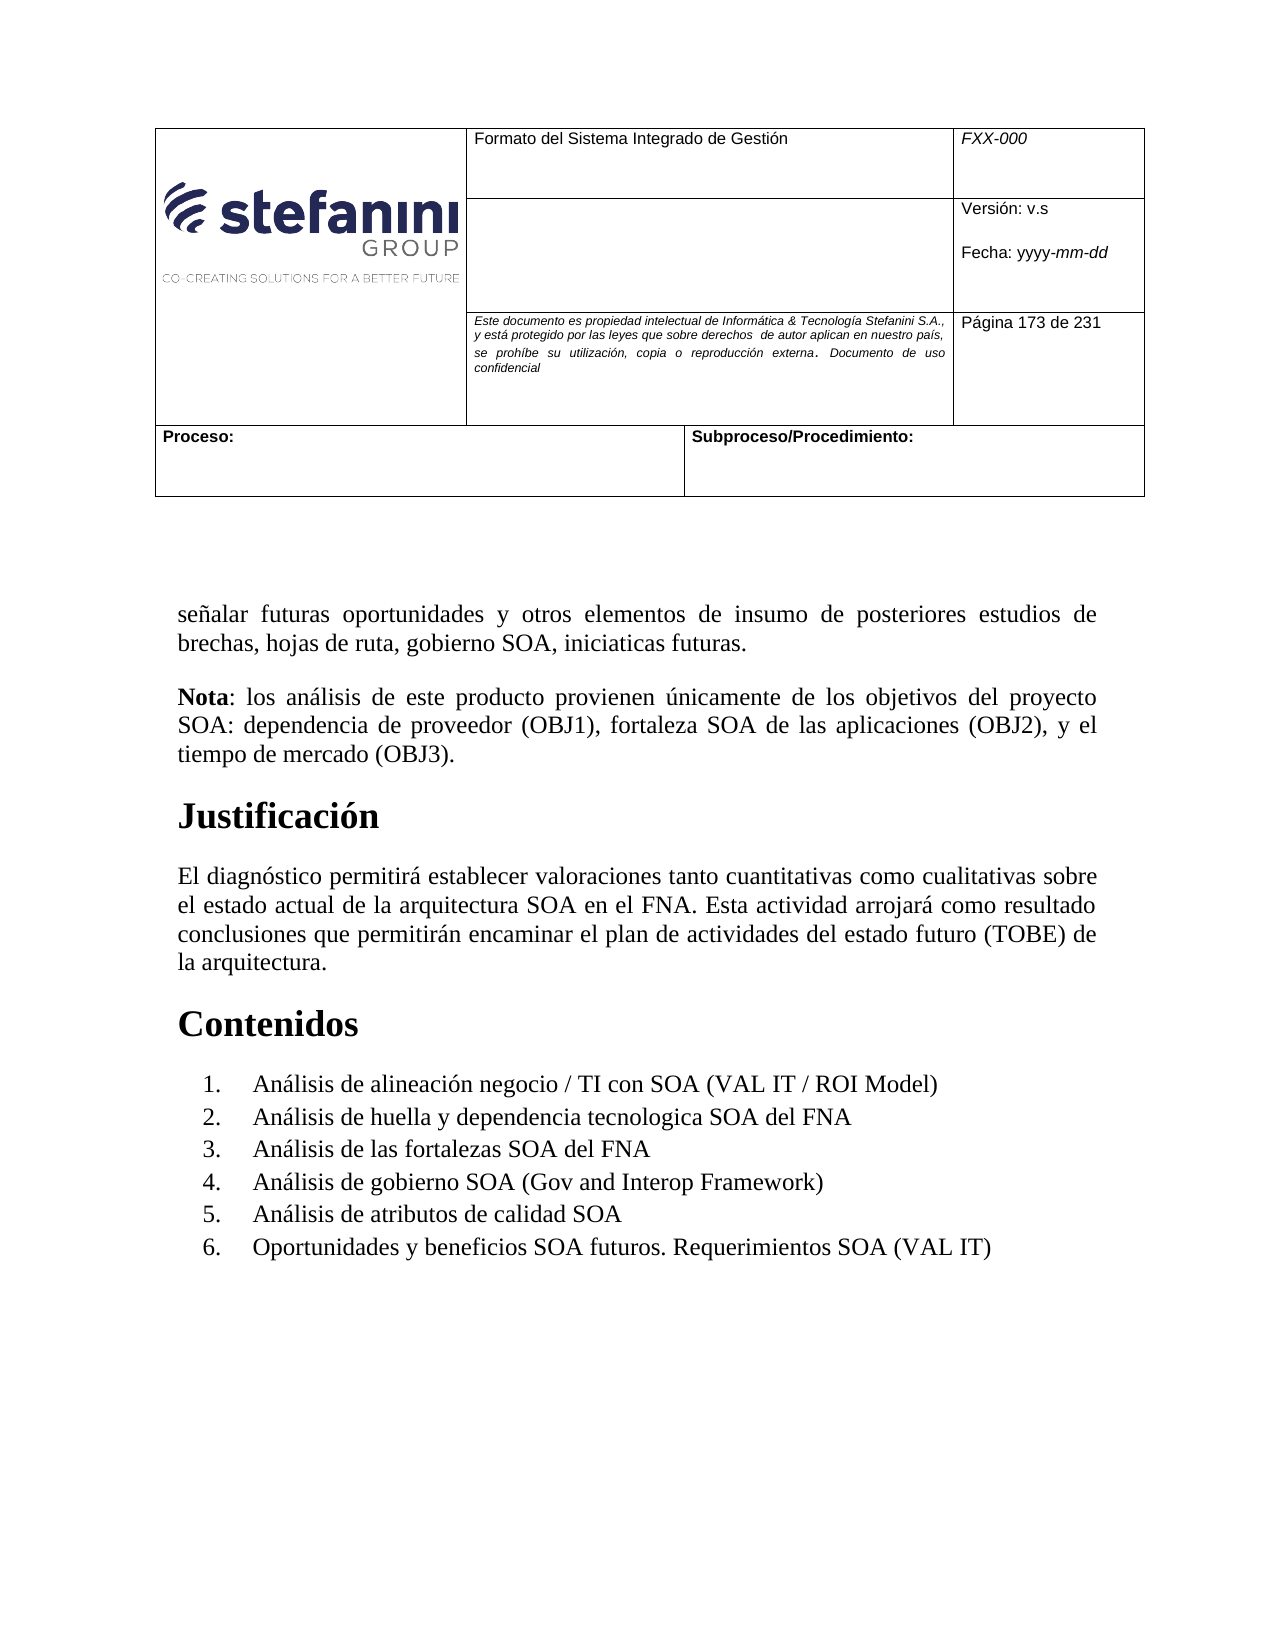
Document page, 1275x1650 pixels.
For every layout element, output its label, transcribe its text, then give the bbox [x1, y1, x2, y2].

text Nota: los análisis de este producto provienen únicamente de los objetivos del proyecto SOA: dependencia de proveedor (OBJ1), fortaleza SOA de las aplicaciones (OBJ2), y el tiempo de mercado (OBJ3). [177, 682, 1098, 768]
subtitle Justificación [177, 793, 1098, 836]
picture [162, 182, 460, 286]
list Análisis de alineación negocio / TI con SOA (VAL IT / ROI Model) [202, 1069, 1098, 1098]
list Análisis de huella y dependencia tecnologica SOA del FNA [202, 1102, 1098, 1131]
list Oportunidades y beneficios SOA futuros. Requerimientos SOA (VAL IT) [202, 1232, 1098, 1261]
text Presentar las conclusiones y el resumen de los análisis de la Fase 1, Estado SOA Actual, constrastadas con una visión SOA estándar. Las conclusiones expuestas darán lugar a señalar futuras oportunidades y otros elementos de insumo de posteriores estudios de brechas, hojas de ruta, gobierno SOA, iniciaticas futuras. [177, 599, 1098, 657]
list Análisis de atributos de calidad SOA [202, 1199, 1098, 1228]
list Análisis de gobierno SOA (Gov and Interop Framework) [202, 1167, 1098, 1196]
subtitle Contenidos [177, 1001, 1098, 1044]
text El diagnóstico permitirá establecer valoraciones tanto cuantitativas como cualitativas sobre el estado actual de la arquitectura SOA en el FNA. Esta actividad arrojará como resultado conclusiones que permitirán encaminar el plan de actividades del estado futuro (TOBE) de la arquitectura. [177, 861, 1098, 976]
list Análisis de las fortalezas SOA del FNA [202, 1134, 1098, 1163]
